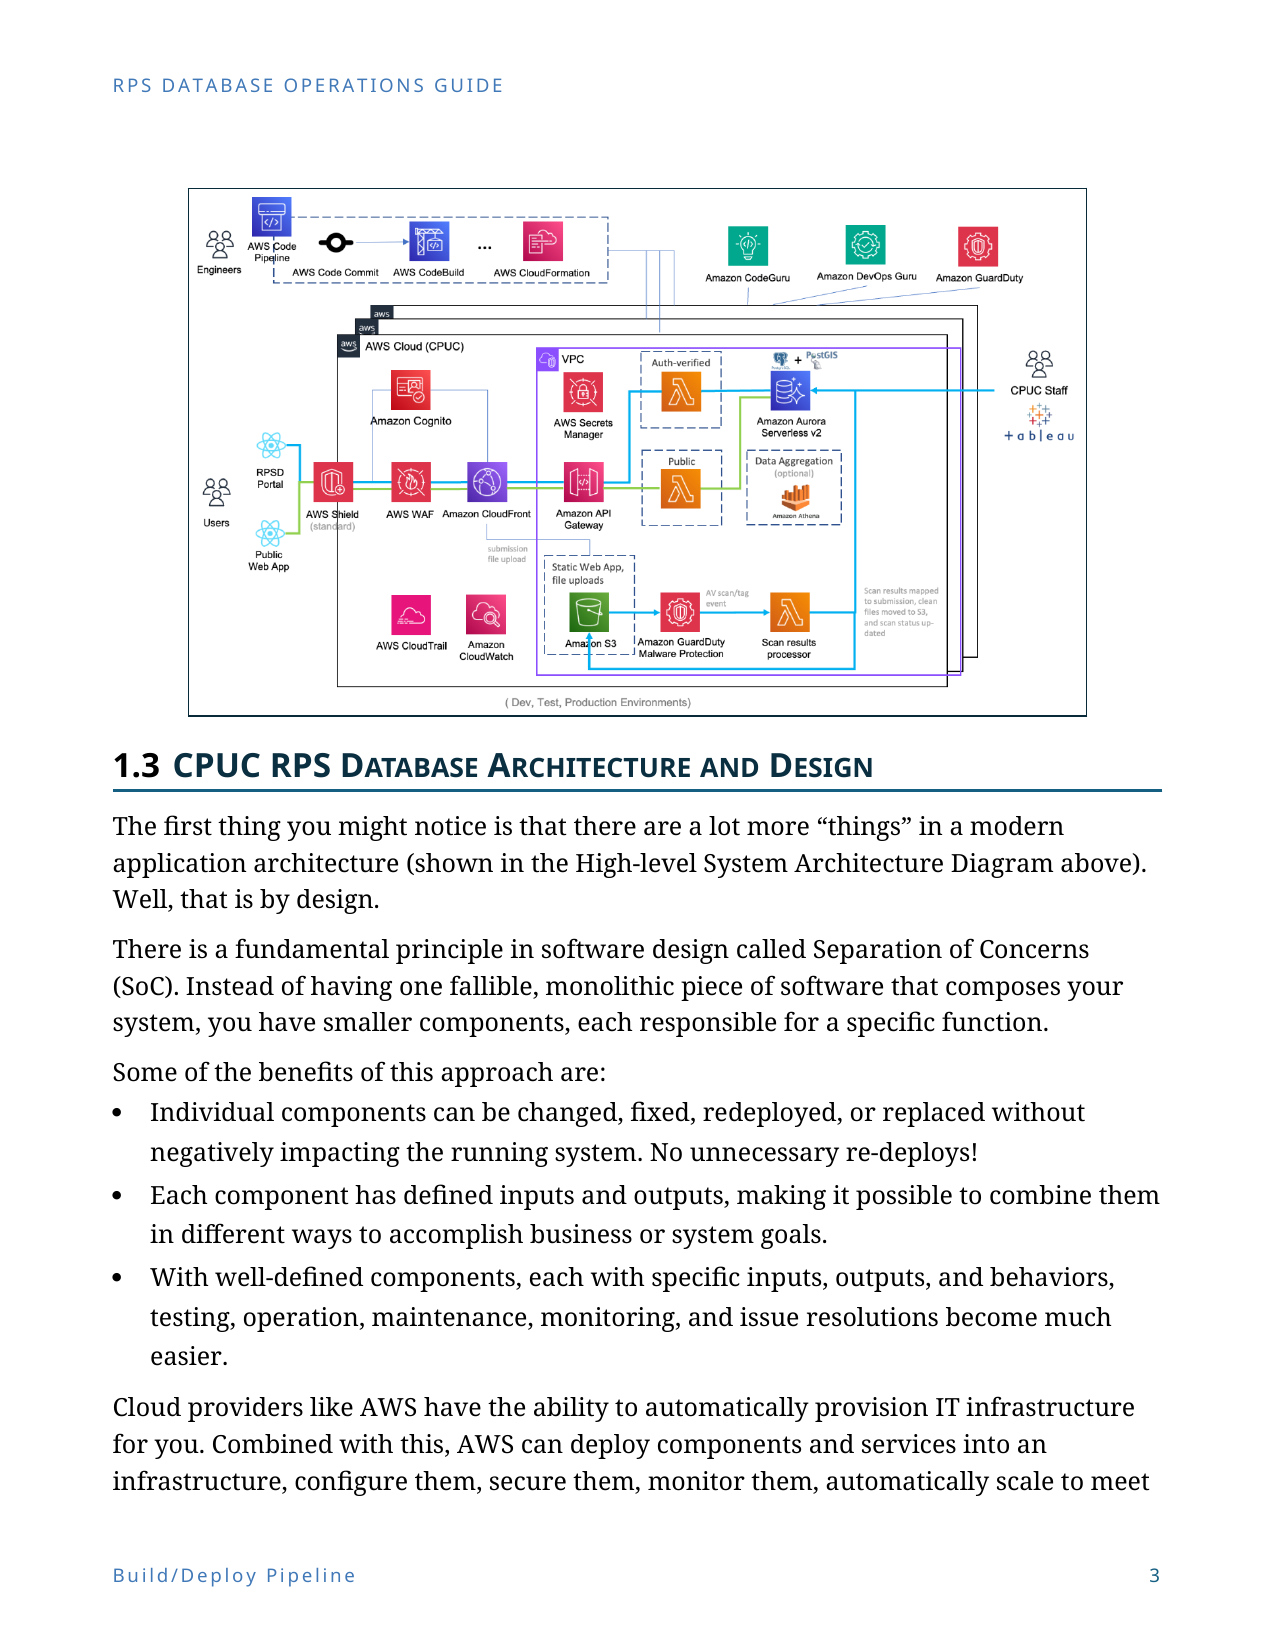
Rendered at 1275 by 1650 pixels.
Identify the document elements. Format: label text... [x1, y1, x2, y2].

picture [189, 189, 1086, 715]
list Individual components can be changed, fixed, redeployed, or replaced without negatively impacting the running system. No unnecessary re-deploys! [112, 1095, 1162, 1168]
text There is a fundamental principle in software design called Separation of Concerns (SoC). Instead of having one fallible, monolithic piece of software that composes your system, you have smaller components, each responsible for a specific function. [112, 931, 1162, 1039]
text Some of the benefits of this approach are: [112, 1054, 1162, 1088]
text The first thing you might notice is that there are a lot more “things” in a modern application architecture (shown in the High-level System Architecture Diagram above). Well, that is by design. [112, 808, 1162, 916]
subtitle CPUC RPS Database Architecture and Design [112, 742, 1162, 792]
list With well-defined components, each with specific inputs, outputs, and behaviors, testing, operation, maintenance, monitoring, and issue resolutions become much easier. [112, 1260, 1162, 1372]
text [112, 1390, 1162, 1498]
list Each component has defined inputs and outputs, making it possible to combine them in different ways to accomplish business or system goals. [112, 1178, 1162, 1251]
